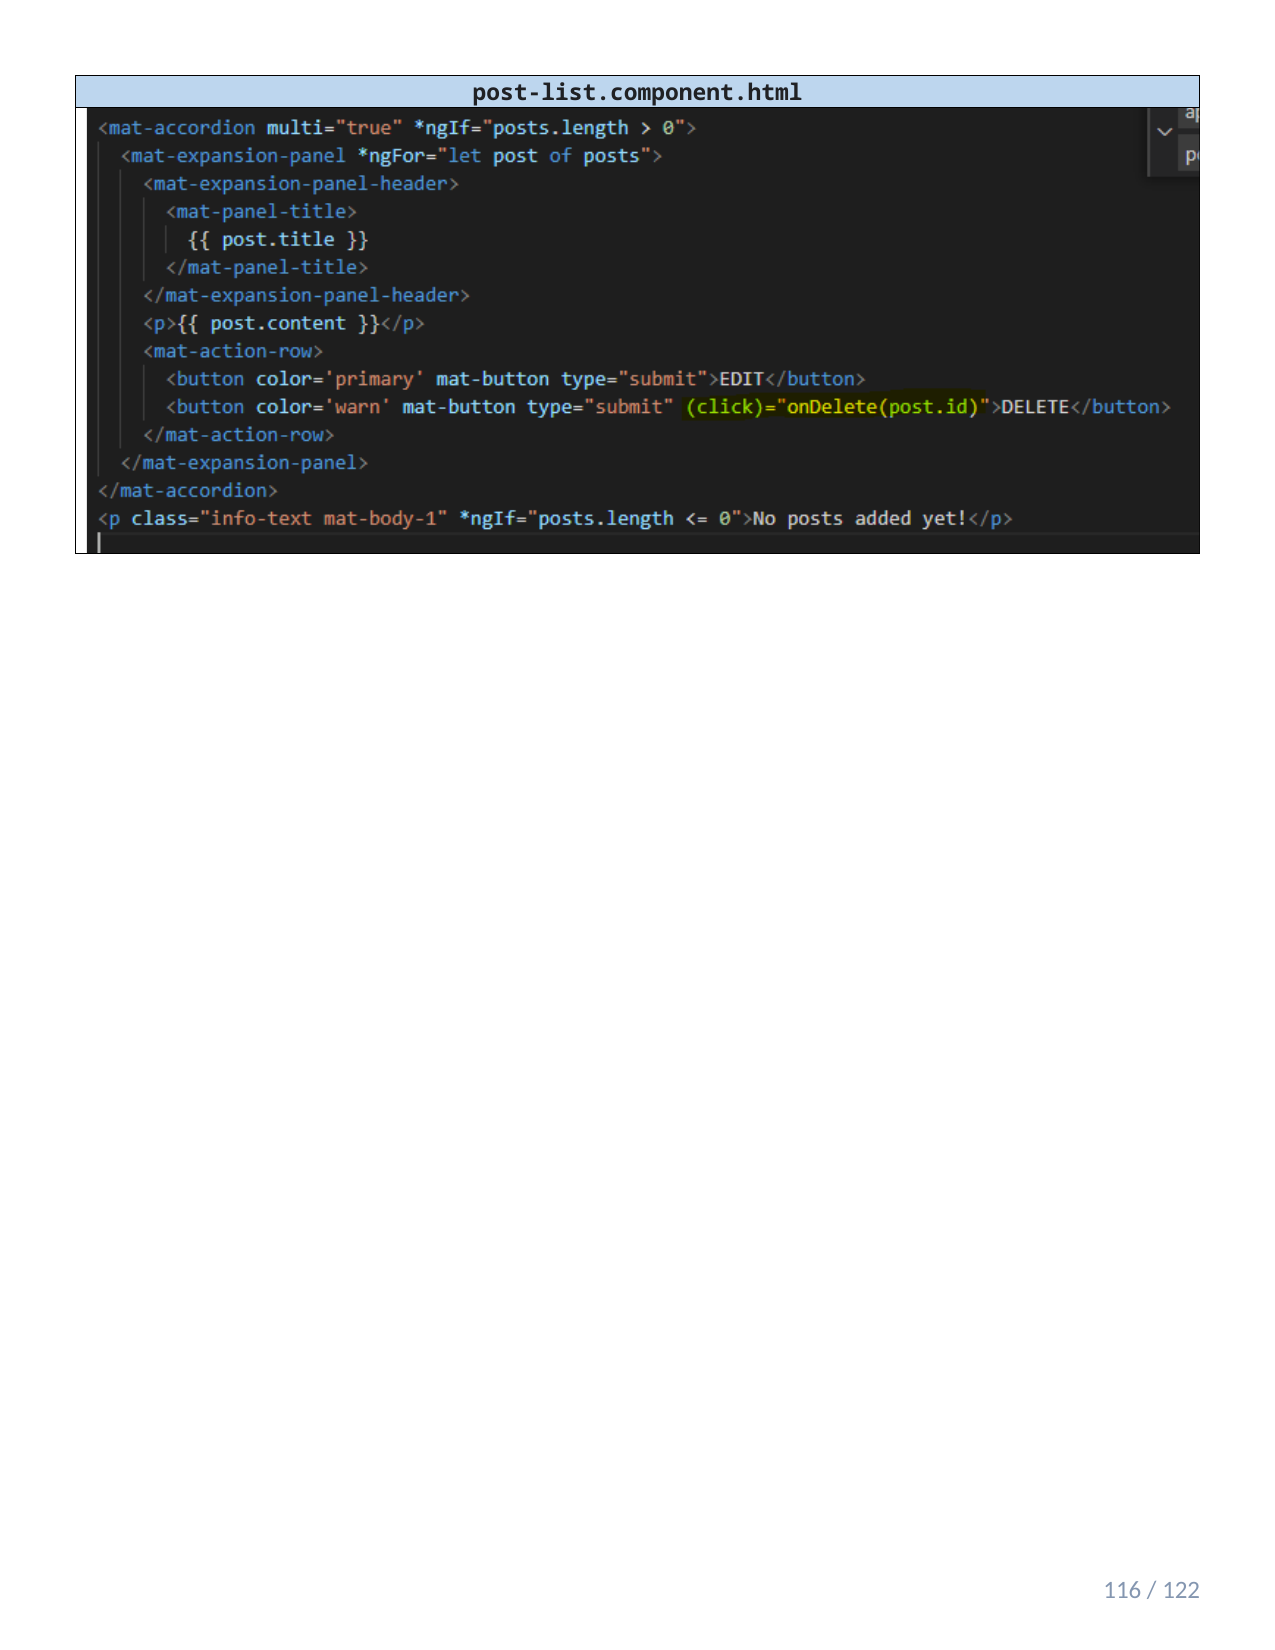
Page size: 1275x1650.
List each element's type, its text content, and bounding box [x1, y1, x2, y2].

table_header post-list.component.html [76, 76, 1199, 107]
picture [86, 108, 1200, 553]
table_cell [76, 108, 86, 553]
